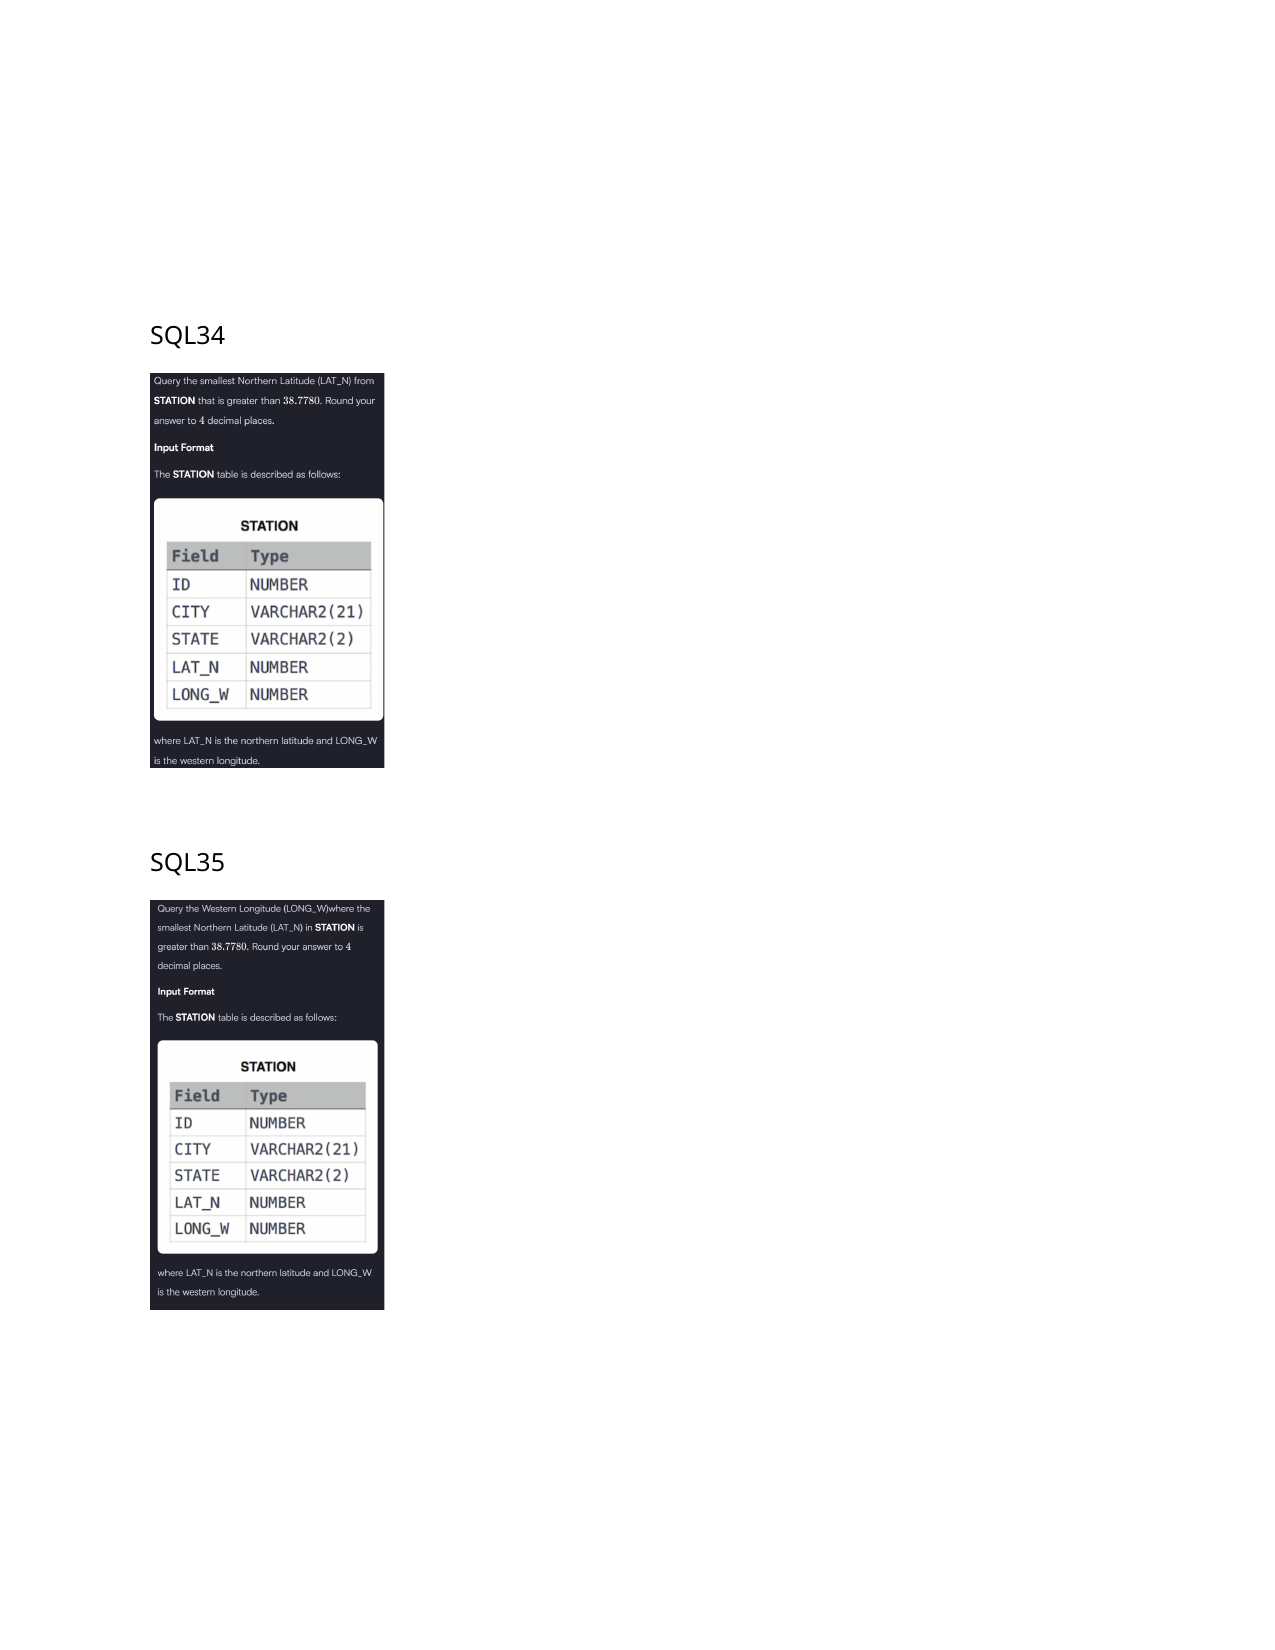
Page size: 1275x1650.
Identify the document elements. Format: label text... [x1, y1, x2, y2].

text SQL35 [150, 845, 1125, 879]
picture [150, 373, 385, 768]
text SQL34 [150, 317, 1125, 352]
picture [150, 900, 385, 1310]
